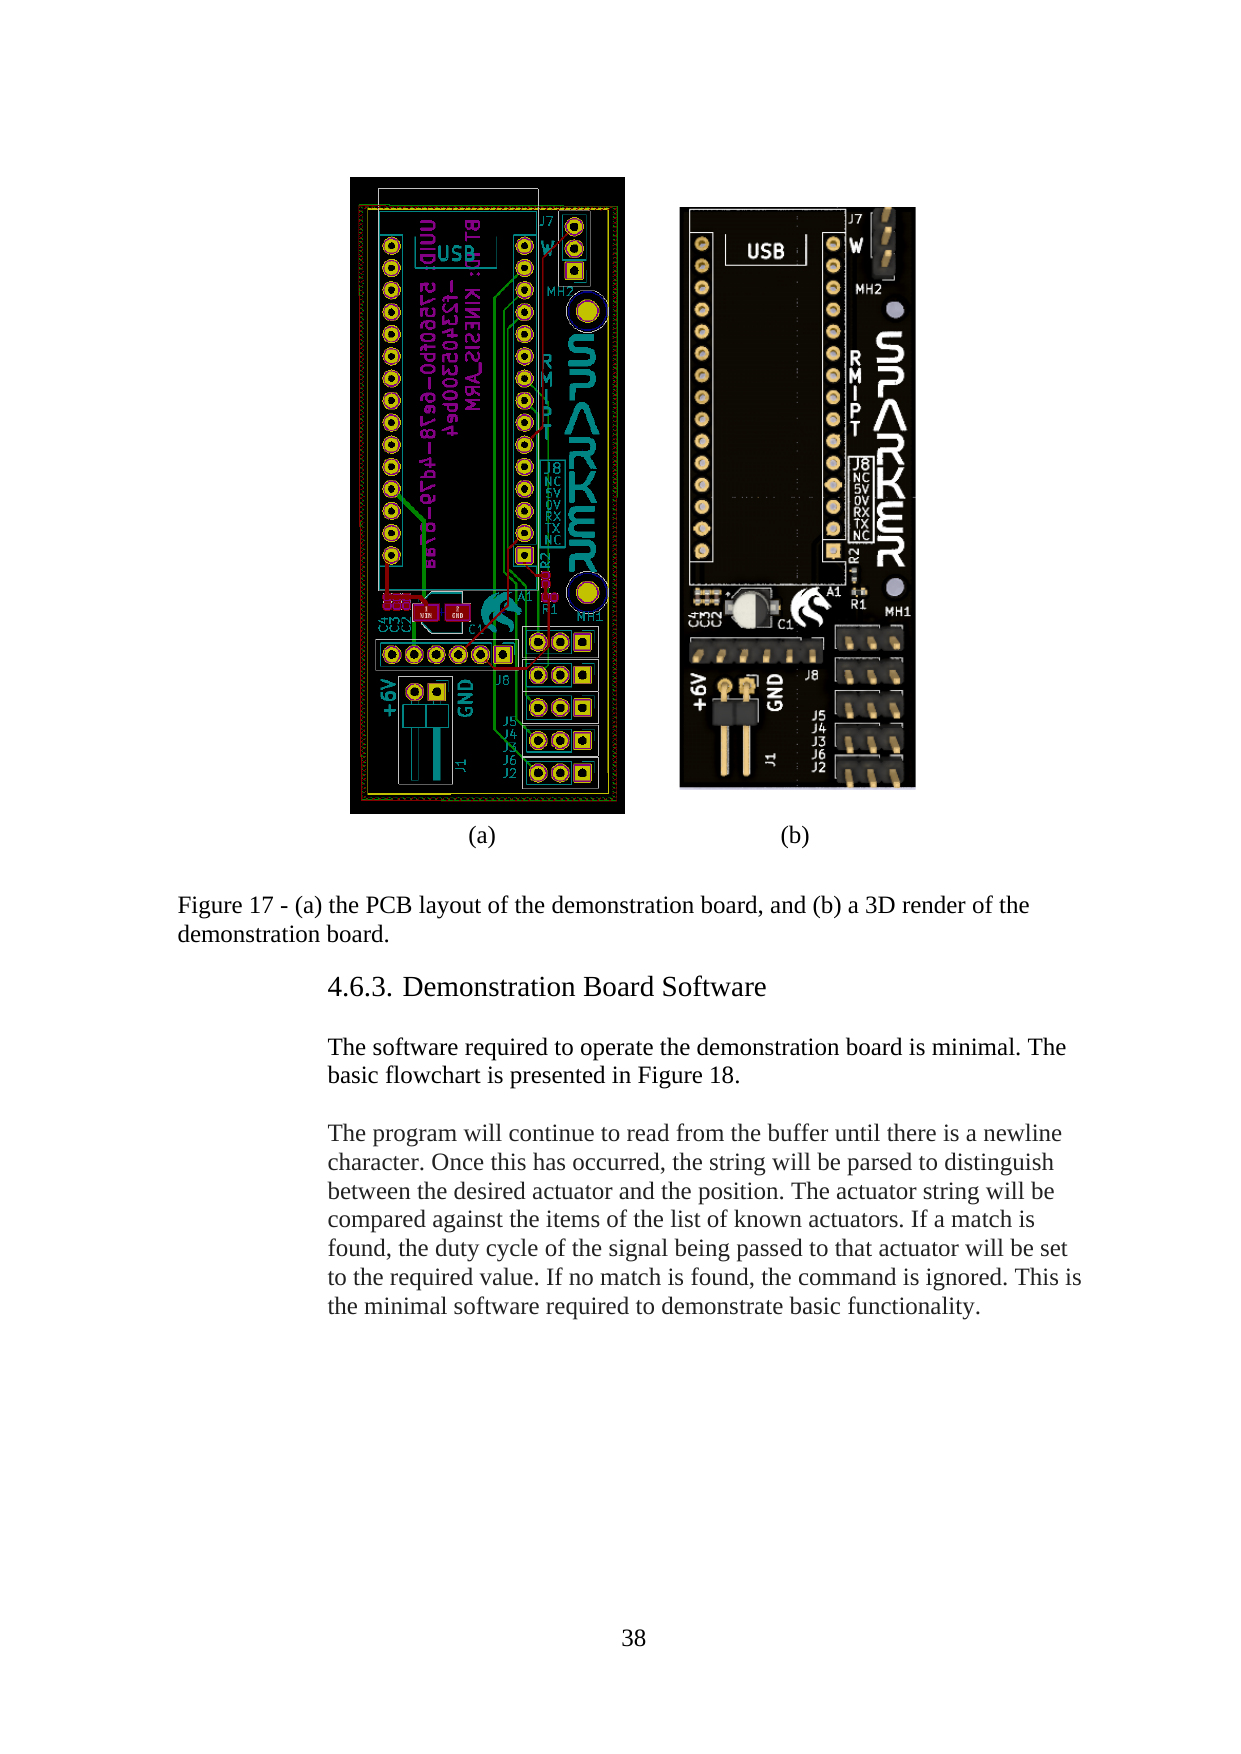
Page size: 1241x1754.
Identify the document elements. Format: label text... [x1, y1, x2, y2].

text The software required to operate the demonstration board is minimal. The basic flowchart is presented in Figure 18. [327, 1032, 1090, 1089]
picture [679, 207, 916, 790]
subtitle Demonstration Board Software [327, 969, 1090, 1002]
picture [350, 177, 625, 814]
text Figure 17 - (a) the PCB layout of the demonstration board, and (b) a 3D render of the demonstration board. [177, 891, 1090, 948]
text The program will continue to read from the buffer until there is a newline character. Once this has occurred, the string will be parsed to distinguish between the desired actuator and the position. The actuator string will be compared against the items of the list of known actuators. If a match is found, the duty cycle of the signal being passed to that actuator will be set to the required value. If no match is found, the command is ignored. This is the minimal software required to demonstrate basic functionality. [327, 1118, 1090, 1319]
